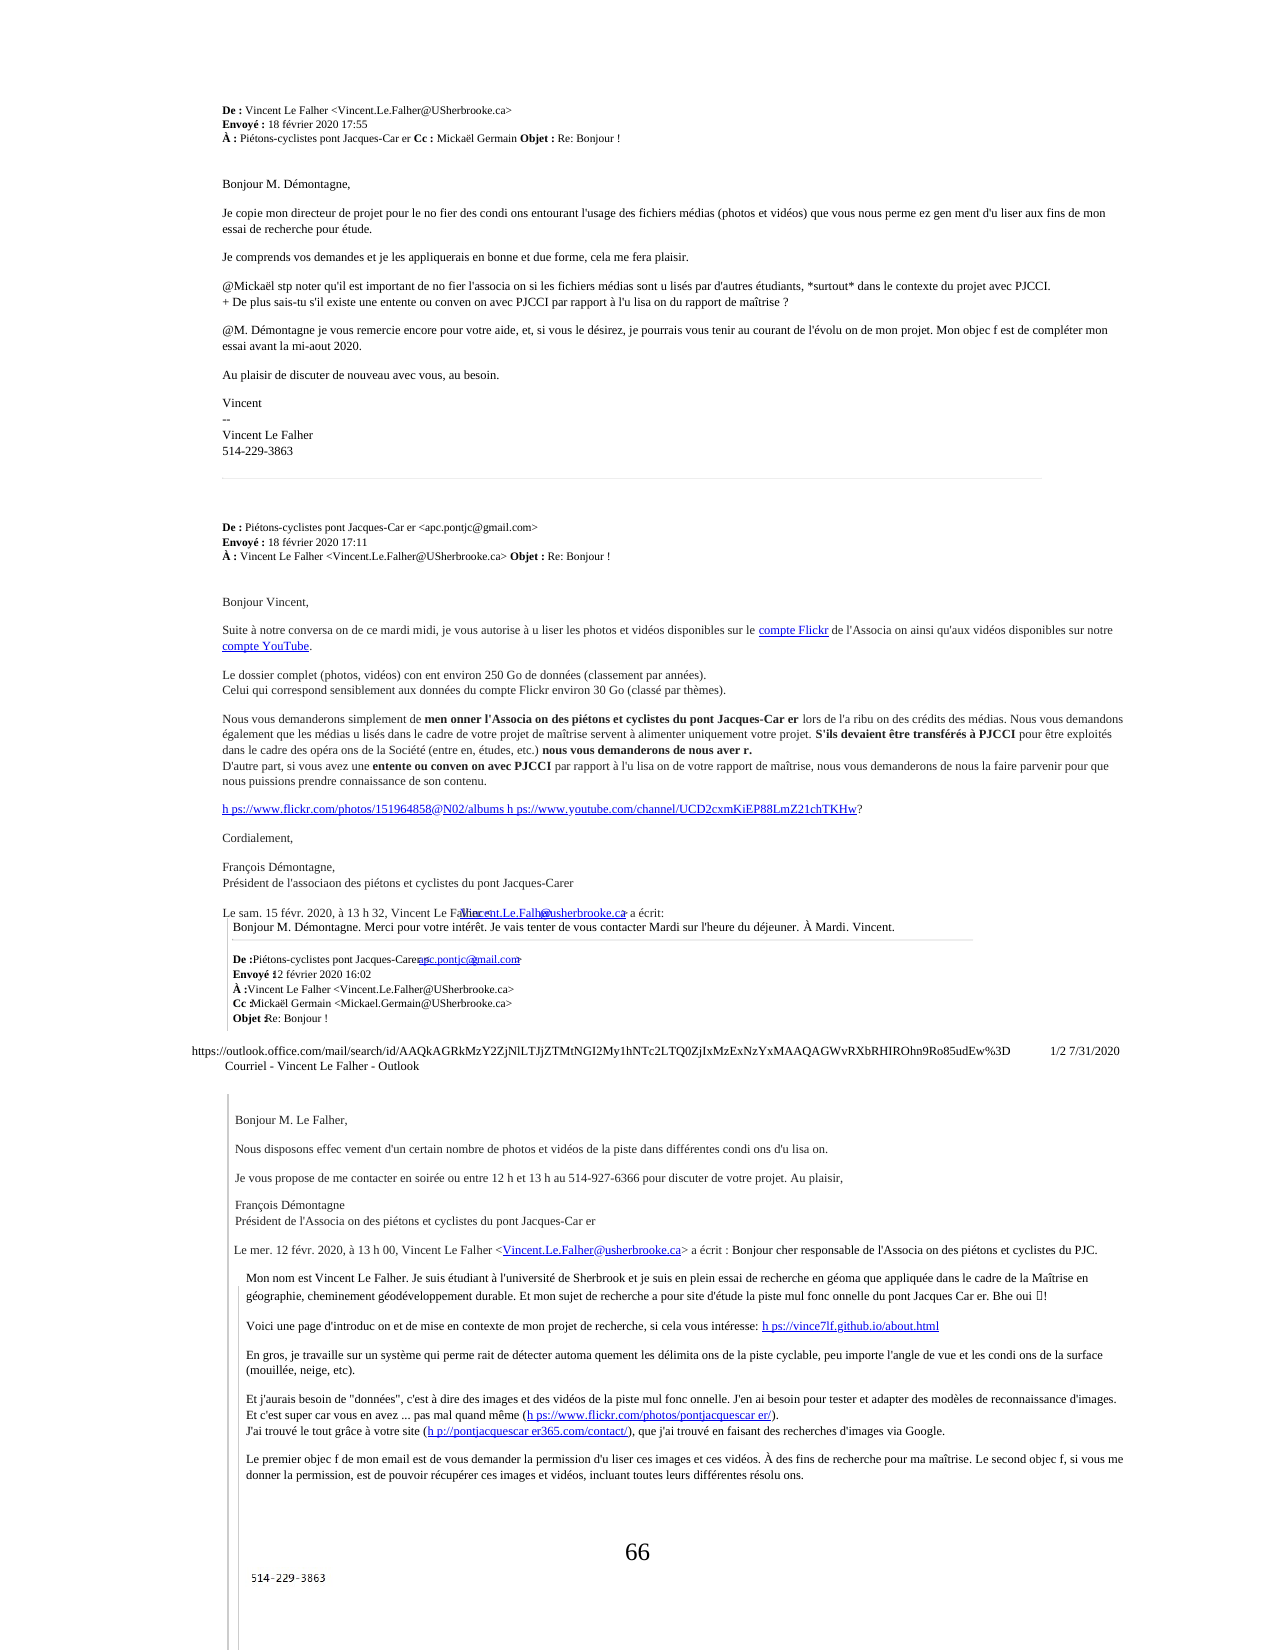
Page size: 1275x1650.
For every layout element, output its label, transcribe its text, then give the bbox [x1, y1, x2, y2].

text Vincent Le Falher [222, 427, 1125, 442]
picture [245, 1567, 333, 1587]
text @Mickaël stp noter qu'il est important de no fier l'associa on si les fichiers médias sont u lisés par d'autres étudiants, *surtout* dans le contexte du projet avec PJCCI. [222, 279, 1125, 293]
text D'autre part, si vous avez une entente ou conven on avec PJCCI par rapport à l'u lisa on de votre rapport de maîtrise, nous vous demanderons de nous la faire parvenir pour que nous puissions prendre connaissance de son contenu. [222, 758, 1125, 788]
text Voici une page d'introduc on et de mise en contexte de mon projet de recherche, si cela vous intéresse: h ps://vince7lf.github.io/about.html [246, 1319, 1125, 1333]
text h ps://www.flickr.com/photos/151964858@N02/albums h ps://www.youtube.com/channel/UCD2cxmKiEP88LmZ21chTKHw? [222, 802, 1125, 816]
text François Démontagne [235, 1198, 1125, 1212]
text François Démontagne, [222, 860, 1125, 874]
text Au plaisir de discuter de nouveau avec vous, au besoin. [222, 367, 1125, 382]
text À : Vincent Le Falher <Vincent.Le.Falher@USherbrooke.ca> Objet : Re: Bonjour ! [222, 549, 1125, 562]
text De : Vincent Le Falher <Vincent.Le.Falher@USherbrooke.ca> [222, 104, 1125, 117]
text Suite à notre conversa on de ce mardi midi, je vous autorise à u liser les photos et vidéos disponibles sur le compte Flickr de l'Associa on ainsi qu'aux vidéos disponibles sur notre compte YouTube. [222, 623, 1125, 653]
text Le mer. 12 févr. 2020, à 13 h 00, Vincent Le Falher <Vincent.Le.Falher@usherbrooke.ca> a écrit : Bonjour cher responsable de l'Associa on des piétons et cyclistes du PJC. [234, 1242, 1125, 1257]
text De : Piétons-cyclistes pont Jacques-Car er <apc.pontjc@gmail.com> [222, 521, 1125, 534]
text Je vous propose de me contacter en soirée ou entre 12 h et 13 h au 514-927-6366 pour discuter de votre projet. Au plaisir, [235, 1170, 1125, 1185]
text Mon nom est Vincent Le Falher. Je suis étudiant à l'université de Sherbrook et je suis en plein essai de recherche en géoma que appliquée dans le cadre de la Maîtrise en géographie, cheminement géodéveloppement durable. Et mon sujet de recherche a pour site d'étude la piste mul fonc onnelle du pont Jacques Car er. Bhe oui 🙂! [246, 1271, 1125, 1304]
text Nous disposons effec vement d'un certain nombre de photos et vidéos de la piste dans différentes condi ons d'u lisa on. [235, 1142, 1125, 1156]
text + De plus sais-tu s'il existe une entente ou conven on avec PJCCI par rapport à l'u lisa on du rapport de maîtrise ? [222, 294, 1125, 309]
text À : Piétons-cyclistes pont Jacques-Car er Cc : Mickaël Germain Objet : Re: Bonjour ! [222, 132, 1125, 145]
text Bonjour M. Le Falher, [235, 1113, 1125, 1127]
text J'ai trouvé le tout grâce à votre site (h p://pontjacquescar er365.com/contact/), que j'ai trouvé en faisant des recherches d'images via Google. [246, 1423, 1125, 1438]
text -- [222, 412, 1125, 426]
text Nous vous demanderons simplement de men onner l'Associa on des piétons et cyclistes du pont Jacques-Car er lors de l'a ribu on des crédits des médias. Nous vous demandons également que les médias u lisés dans le cadre de votre projet de maîtrise servent à alimenter uniquement votre projet. S'ils devaient être transférés à PJCCI pour être exploités dans le cadre des opéra ons de la Société (entre en, études, etc.) nous vous demanderons de nous aver r. [222, 712, 1125, 757]
text Et j'aurais besoin de "données", c'est à dire des images et des vidéos de la piste mul fonc onnelle. J'en ai besoin pour tester et adapter des modèles de reconnaissance d'images. Et c'est super car vous en avez ... pas mal quand même (h ps://www.flickr.com/photos/pontjacquescar er/). [246, 1392, 1125, 1422]
text Le premier objec f de mon email est de vous demander la permission d'u liser ces images et ces vidéos. À des fins de recherche pour ma maîtrise. Le second objec f, si vous me donner la permission, est de pouvoir récupérer ces images et vidéos, incluant toutes leurs différentes résolu ons. [246, 1452, 1125, 1482]
text Bonjour Vincent, [222, 594, 1125, 609]
text Je comprends vos demandes et je les appliquerais en bonne et due forme, cela me fera plaisir. [222, 250, 1125, 264]
text Bonjour M. Démontagne, [222, 177, 1125, 191]
text Celui qui correspond sensiblement aux données du compte Flickr environ 30 Go (classé par thèmes). [222, 683, 1125, 697]
text https://outlook.office.com/mail/search/id/AAQkAGRkMzY2ZjNlLTJjZTMtNGI2My1hNTc2LTQ0ZjIxMzExNzYxMAAQAGWvRXbRHIROhn9Ro85udEw%3D 1/2 7/31/2020 Courriel - Vincent Le Falher - Outlook [192, 1043, 1125, 1073]
text Envoyé : 18 février 2020 17:55 [222, 118, 1125, 131]
text Le dossier complet (photos, vidéos) con ent environ 250 Go de données (classement par années). [222, 667, 1125, 682]
text Je copie mon directeur de projet pour le no fier des condi ons entourant l'usage des fichiers médias (photos et vidéos) que vous nous perme ez gen ment d'u liser aux fins de mon essai de recherche pour étude. [222, 206, 1125, 236]
text Envoyé : 18 février 2020 17:11 [222, 535, 1125, 548]
text En gros, je travaille sur un système qui perme rait de détecter automa quement les délimita ons de la piste cyclable, peu importe l'angle de vue et les condi ons de la surface (mouillée, neige, etc). [246, 1347, 1125, 1377]
text @M. Démontagne je vous remercie encore pour votre aide, et, si vous le désirez, je pourrais vous tenir au courant de l'évolu on de mon projet. Mon objec f est de compléter mon essai avant la mi-aout 2020. [222, 323, 1125, 353]
text 514-229-3863 [222, 443, 1125, 458]
text Cordialement, [222, 831, 1125, 846]
text Président de l'Associa on des piétons et cyclistes du pont Jacques-Car er [235, 1214, 1125, 1228]
text Vincent [222, 396, 1125, 410]
